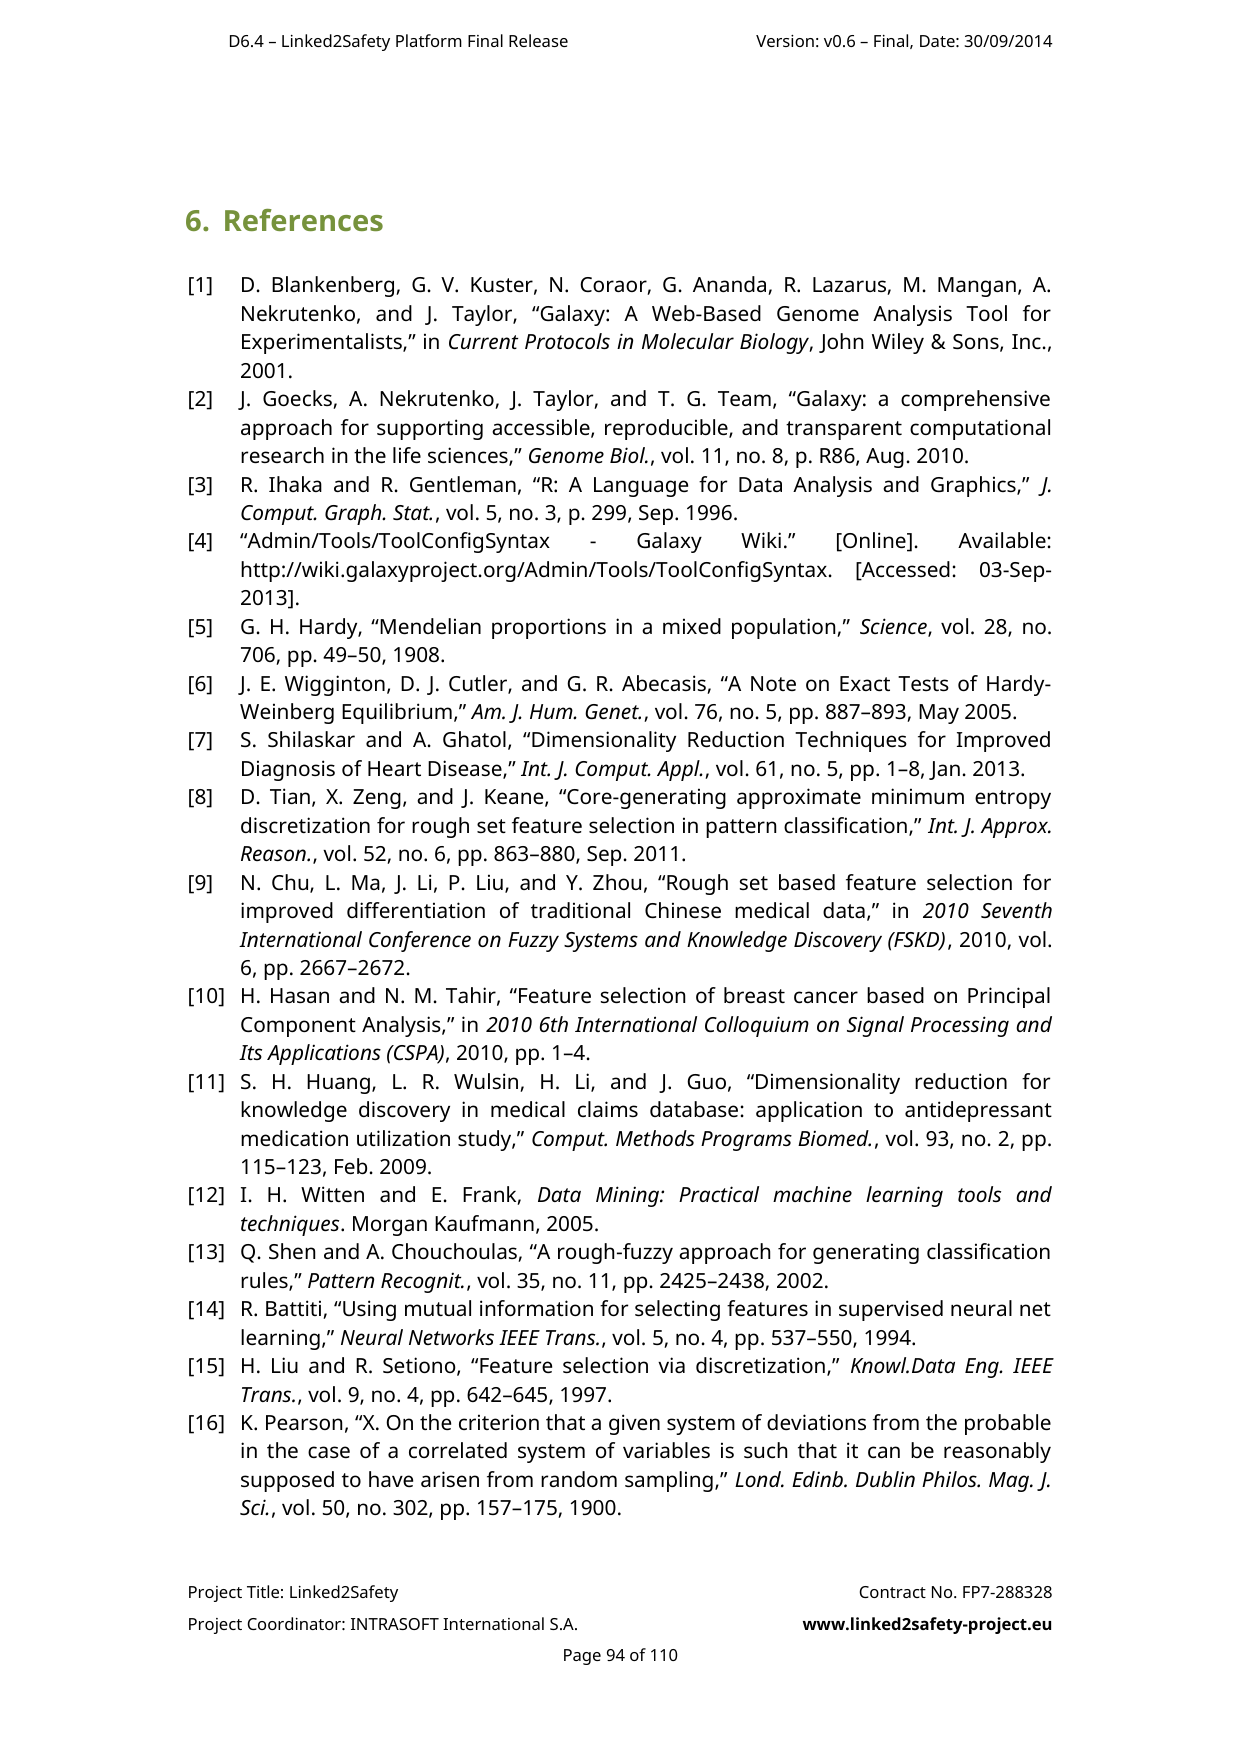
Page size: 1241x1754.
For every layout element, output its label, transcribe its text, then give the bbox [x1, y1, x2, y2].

text [16] K. Pearson, “X. On the criterion that a given system of deviations from the probable in the case of a correlated system of variables is such that it can be reasonably supposed to have arisen from random sampling,” Lond. Edinb. Dublin Philos. Mag. J. Sci., vol. 50, no. 302, pp. 157–175, 1900. [187, 1408, 1053, 1522]
text [1] D. Blankenberg, G. V. Kuster, N. Coraor, G. Ananda, R. Lazarus, M. Mangan, A. Nekrutenko, and J. Taylor, “Galaxy: A Web-Based Genome Analysis Tool for Experimentalists,” in Current Protocols in Molecular Biology, John Wiley & Sons, Inc., 2001. [187, 271, 1053, 384]
text [4] “Admin/Tools/ToolConfigSyntax - Galaxy Wiki.” [Online]. Available: http://wiki.galaxyproject.org/Admin/Tools/ToolConfigSyntax. [Accessed: 03-Sep-2013]. [187, 527, 1053, 612]
text [5] G. H. Hardy, “Mendelian proportions in a mixed population,” Science, vol. 28, no. 706, pp. 49–50, 1908. [187, 612, 1053, 669]
text [7] S. Shilaskar and A. Ghatol, “Dimensionality Reduction Techniques for Improved Diagnosis of Heart Disease,” Int. J. Comput. Appl., vol. 61, no. 5, pp. 1–8, Jan. 2013. [187, 726, 1053, 782]
text [3] R. Ihaka and R. Gentleman, “R: A Language for Data Analysis and Graphics,” J. Comput. Graph. Stat., vol. 5, no. 3, p. 299, Sep. 1996. [187, 470, 1053, 527]
text [6] J. E. Wigginton, D. J. Cutler, and G. R. Abecasis, “A Note on Exact Tests of Hardy-Weinberg Equilibrium,” Am. J. Hum. Genet., vol. 76, no. 5, pp. 887–893, May 2005. [187, 669, 1053, 726]
text [2] J. Goecks, A. Nekrutenko, J. Taylor, and T. G. Team, “Galaxy: a comprehensive approach for supporting accessible, reproducible, and transparent computational research in the life sciences,” Genome Biol., vol. 11, no. 8, p. R86, Aug. 2010. [187, 384, 1053, 470]
text [10] H. Hasan and N. M. Tahir, “Feature selection of breast cancer based on Principal Component Analysis,” in 2010 6th International Colloquium on Signal Processing and Its Applications (CSPA), 2010, pp. 1–4. [187, 982, 1053, 1067]
text [9] N. Chu, L. Ma, J. Li, P. Liu, and Y. Zhou, “Rough set based feature selection for improved differentiation of traditional Chinese medical data,” in 2010 Seventh International Conference on Fuzzy Systems and Knowledge Discovery (FSKD), 2010, vol. 6, pp. 2667–2672. [187, 868, 1053, 982]
text [12] I. H. Witten and E. Frank, Data Mining: Practical machine learning tools and techniques. Morgan Kaufmann, 2005. [187, 1181, 1053, 1237]
text [14] R. Battiti, “Using mutual information for selecting features in supervised neural net learning,” Neural Networks IEEE Trans., vol. 5, no. 4, pp. 537–550, 1994. [187, 1294, 1053, 1351]
text [8] D. Tian, X. Zeng, and J. Keane, “Core-generating approximate minimum entropy discretization for rough set feature selection in pattern classification,” Int. J. Approx. Reason., vol. 52, no. 6, pp. 863–880, Sep. 2011. [187, 782, 1053, 868]
text [15] H. Liu and R. Setiono, “Feature selection via discretization,” Knowl.Data Eng. IEEE Trans., vol. 9, no. 4, pp. 642–645, 1997. [187, 1351, 1053, 1408]
text [13] Q. Shen and A. Chouchoulas, “A rough-fuzzy approach for generating classification rules,” Pattern Recognit., vol. 35, no. 11, pp. 2425–2438, 2002. [187, 1237, 1053, 1294]
text [11] S. H. Huang, L. R. Wulsin, H. Li, and J. Guo, “Dimensionality reduction for knowledge discovery in medical claims database: application to antidepressant medication utilization study,” Comput. Methods Programs Biomed., vol. 93, no. 2, pp. 115–123, Feb. 2009. [187, 1067, 1053, 1181]
subtitle References [185, 200, 1053, 240]
